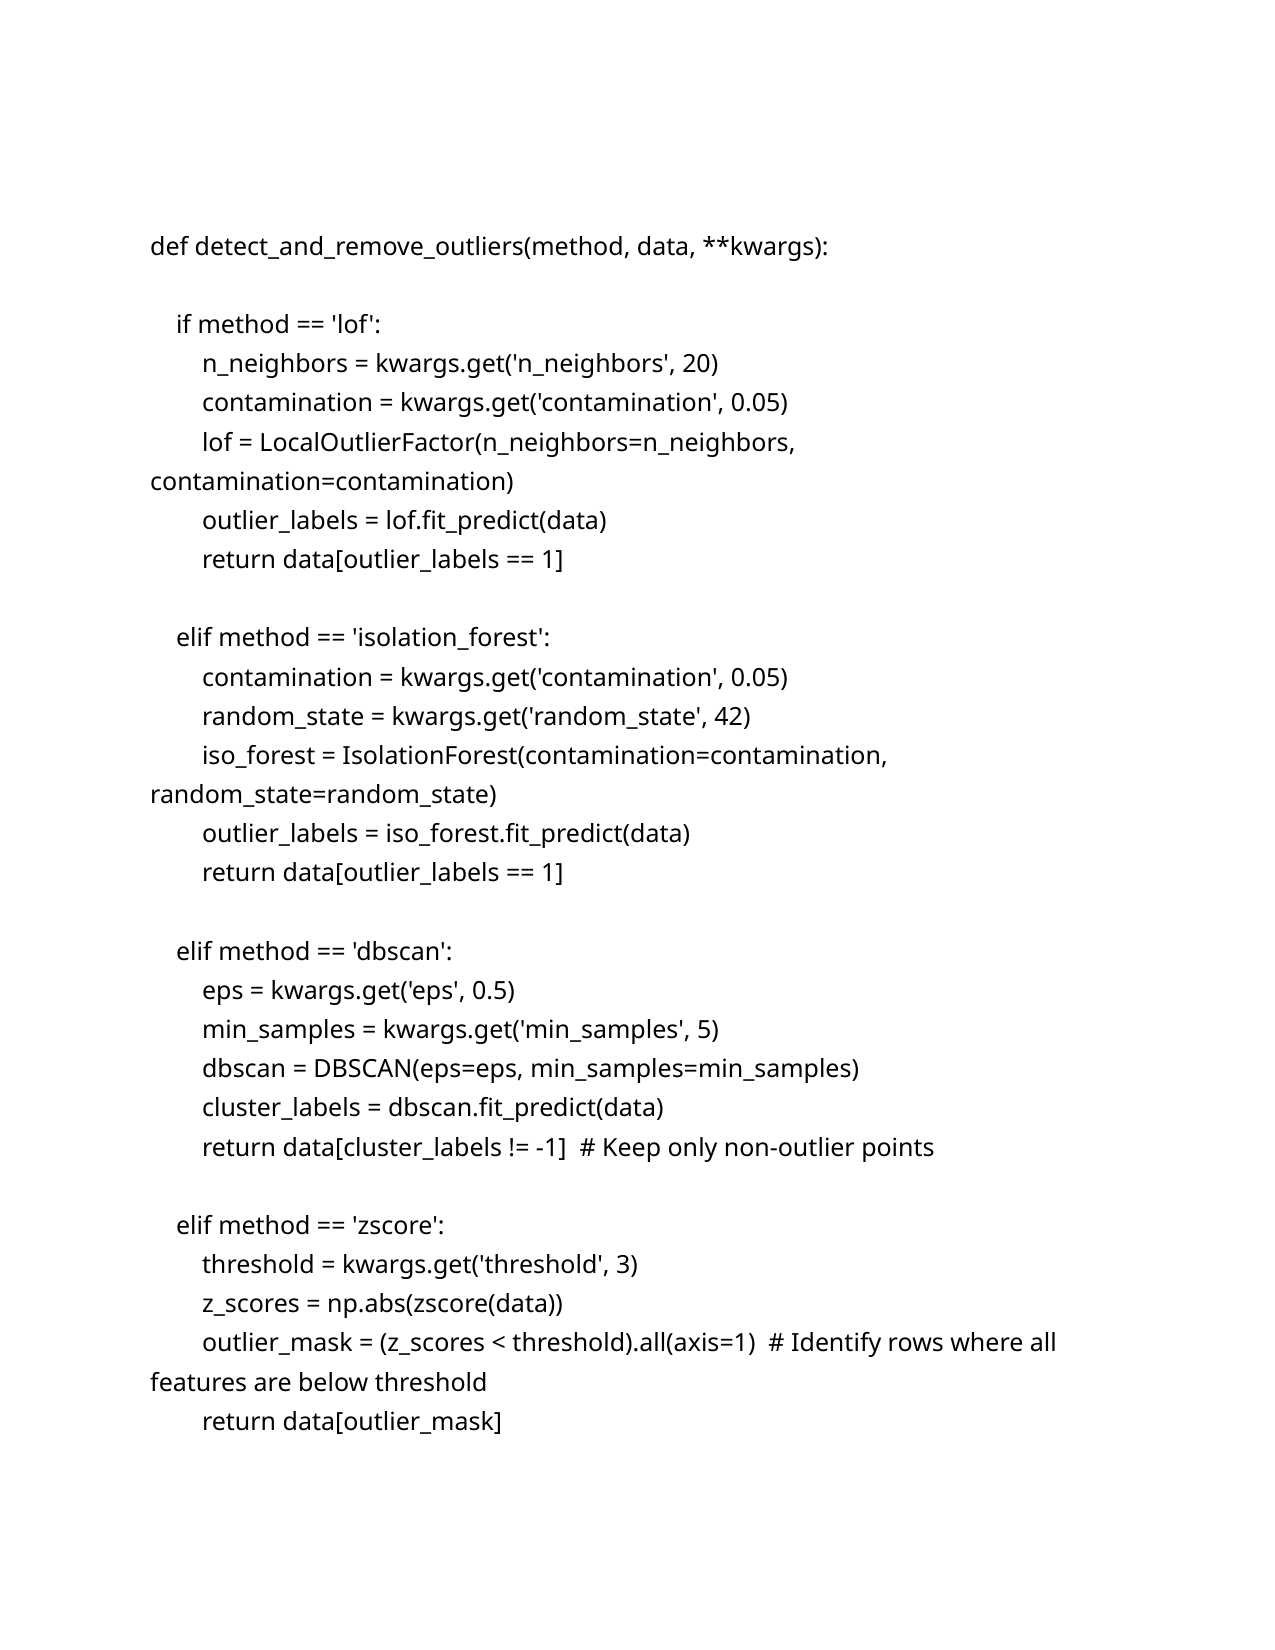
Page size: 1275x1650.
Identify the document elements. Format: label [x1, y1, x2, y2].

text [150, 150, 1125, 1477]
